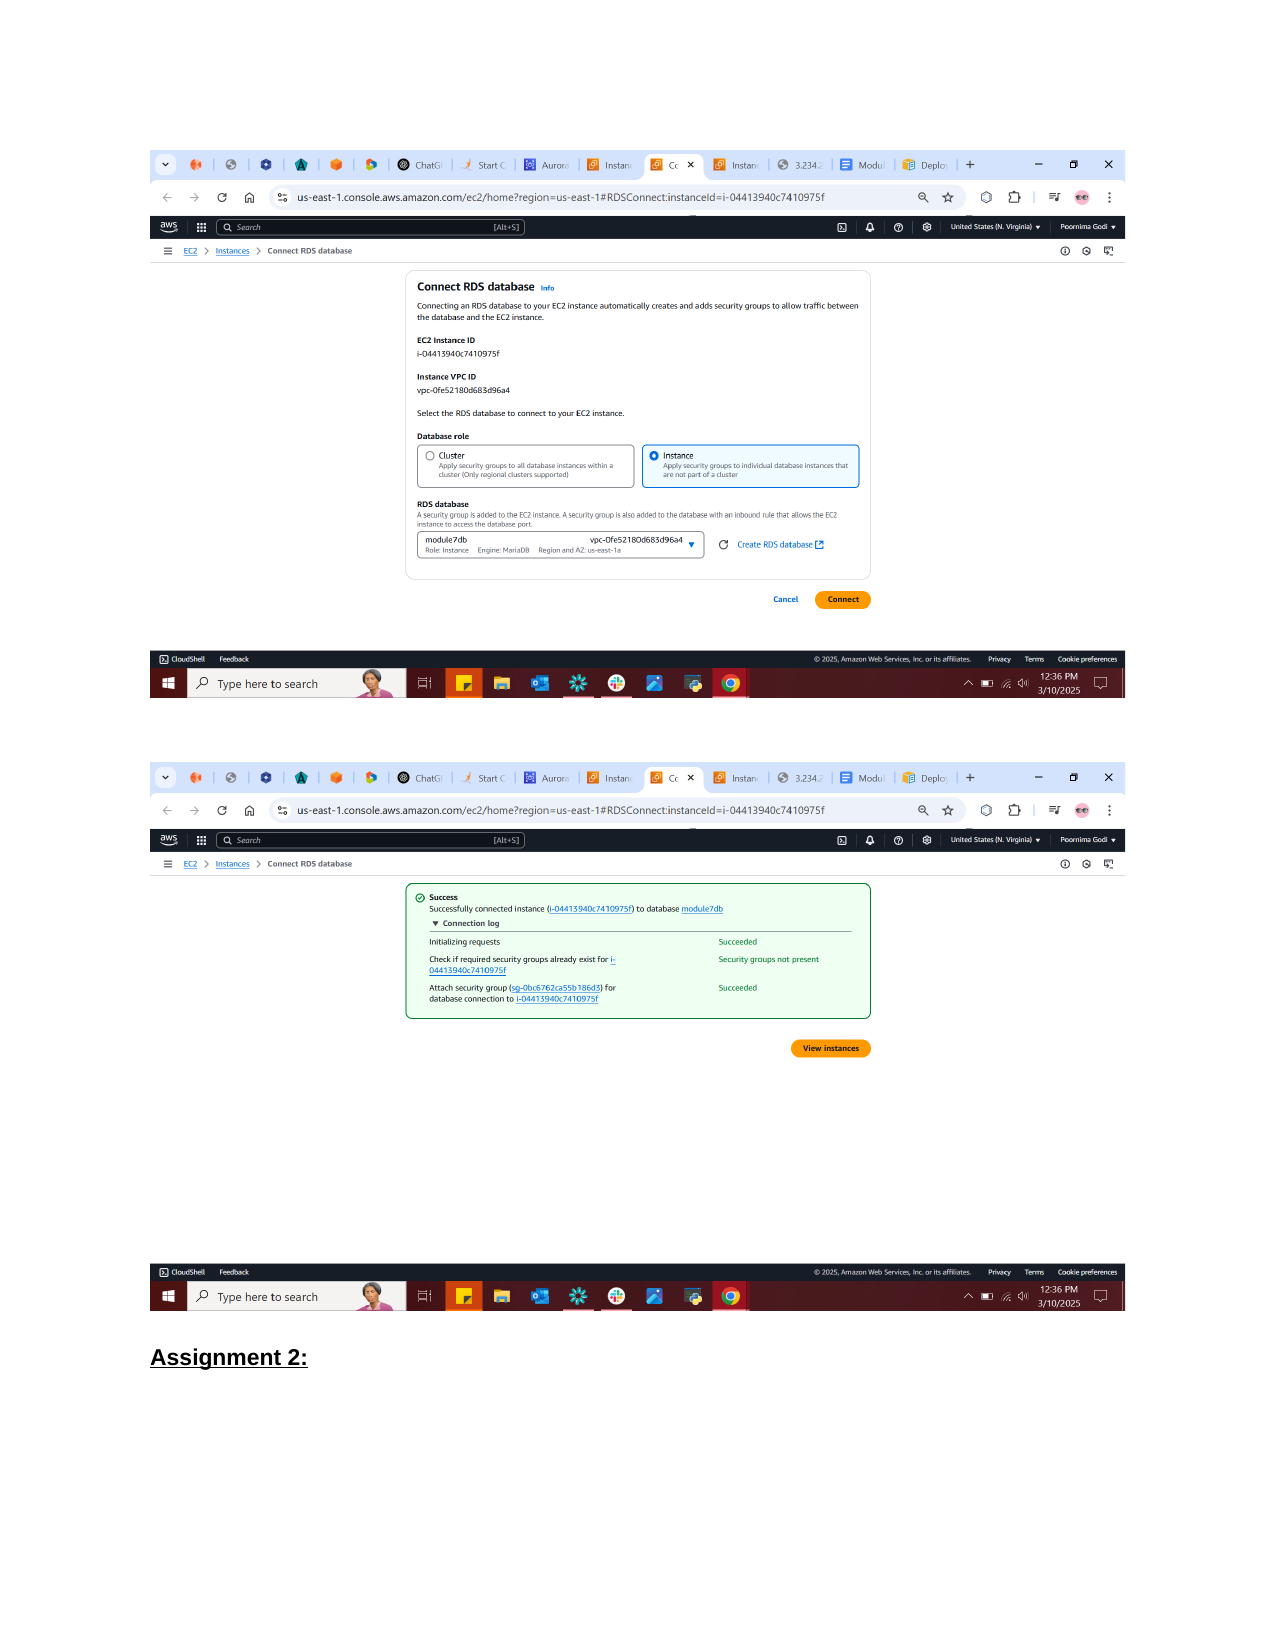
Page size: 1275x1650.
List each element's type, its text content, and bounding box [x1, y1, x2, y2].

picture [150, 150, 1125, 698]
picture [150, 762, 1125, 1311]
text Assignment 2: [150, 1344, 1125, 1371]
